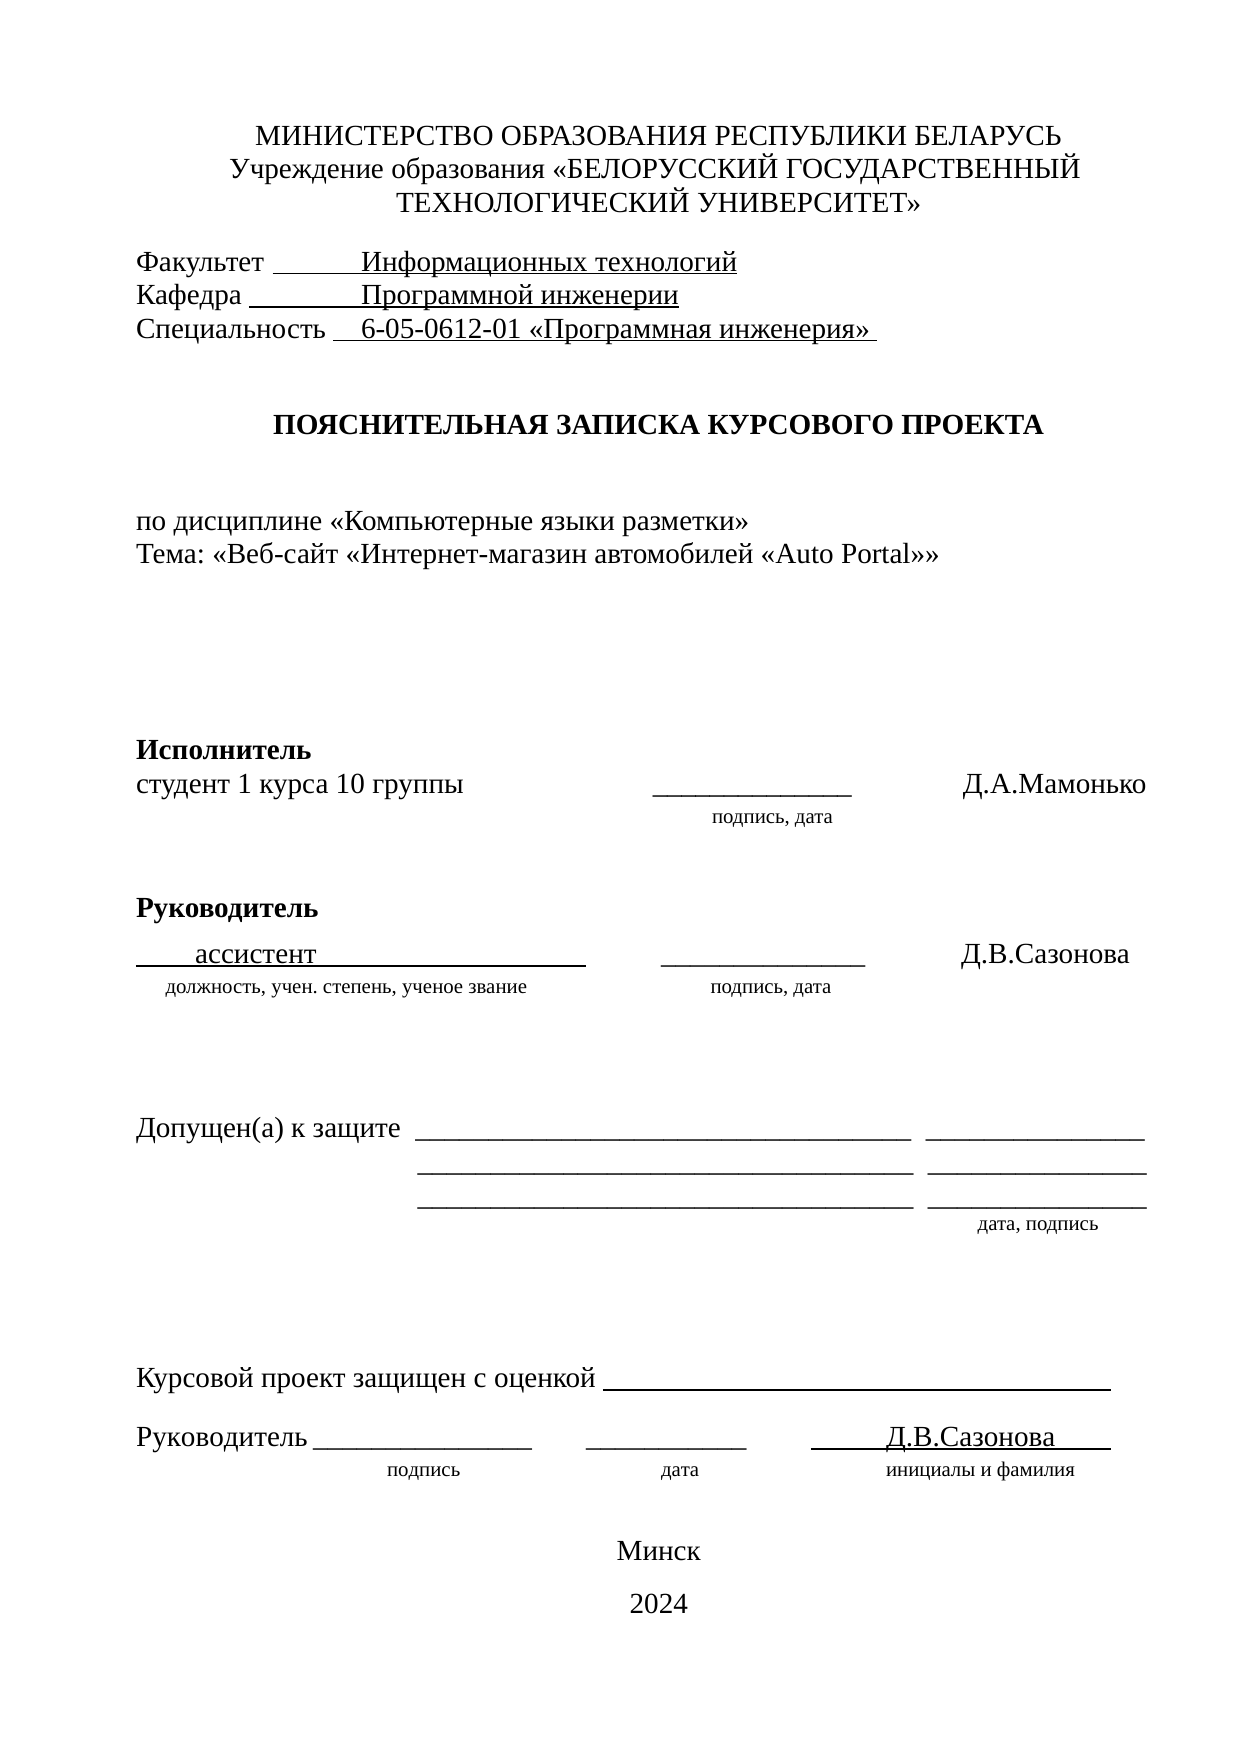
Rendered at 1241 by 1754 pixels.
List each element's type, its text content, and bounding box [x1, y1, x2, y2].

text Исполнитель [136, 732, 1181, 766]
text подпись, дата [136, 804, 1181, 828]
text должность, учен. степень, ученое звание подпись, дата [136, 974, 1181, 998]
text по дисциплине «Компьютерные языки разметки» [136, 503, 1181, 536]
text Кафедра Программной инженерии [136, 277, 1181, 311]
text студент 1 курса 10 группы ______________ Д.А.Мамонько [136, 766, 1181, 799]
text подпись дата инициалы и фамилия [136, 1457, 1181, 1481]
text __________________________________ _______________ [136, 1178, 1181, 1211]
text МИНИСТЕРСТВО ОБРАЗОВАНИЯ РЕСПУБЛИКИ БЕЛАРУСЬ Учреждение образования «БЕЛОРУССКИЙ ГОСУДАРСТВЕННЫЙ ТЕХНОЛОГИЧЕСКИЙ УНИВЕРСИТЕТ» [136, 118, 1181, 219]
text Курсовой проект защищен с оценкой [136, 1360, 1181, 1394]
text Руководитель _______________ ___________ Д.В.Сазонова [136, 1419, 1181, 1452]
text Руководитель [136, 890, 1181, 924]
text Тема: «Веб-сайт «Интернет-магазин автомобилей «Auto Portal»» [136, 536, 1181, 570]
text Факультет Информационных технологий [136, 244, 1181, 277]
text __________________________________ _______________ [136, 1144, 1181, 1178]
text дата, подпись [136, 1211, 1181, 1235]
text 2024 [136, 1586, 1181, 1620]
text Специальность 6-05-0612-01 «Программная инженерия» [136, 311, 1181, 344]
text ассистент ______________ Д.В.Сазонова [136, 936, 1181, 970]
text Минск [136, 1533, 1181, 1567]
text Допущен(а) к защите __________________________________ _______________ [136, 1111, 1181, 1144]
text ПОЯСНИТЕЛЬНАЯ ЗАПИСКА КУРСОВОГО ПРОЕКТА [136, 407, 1181, 440]
